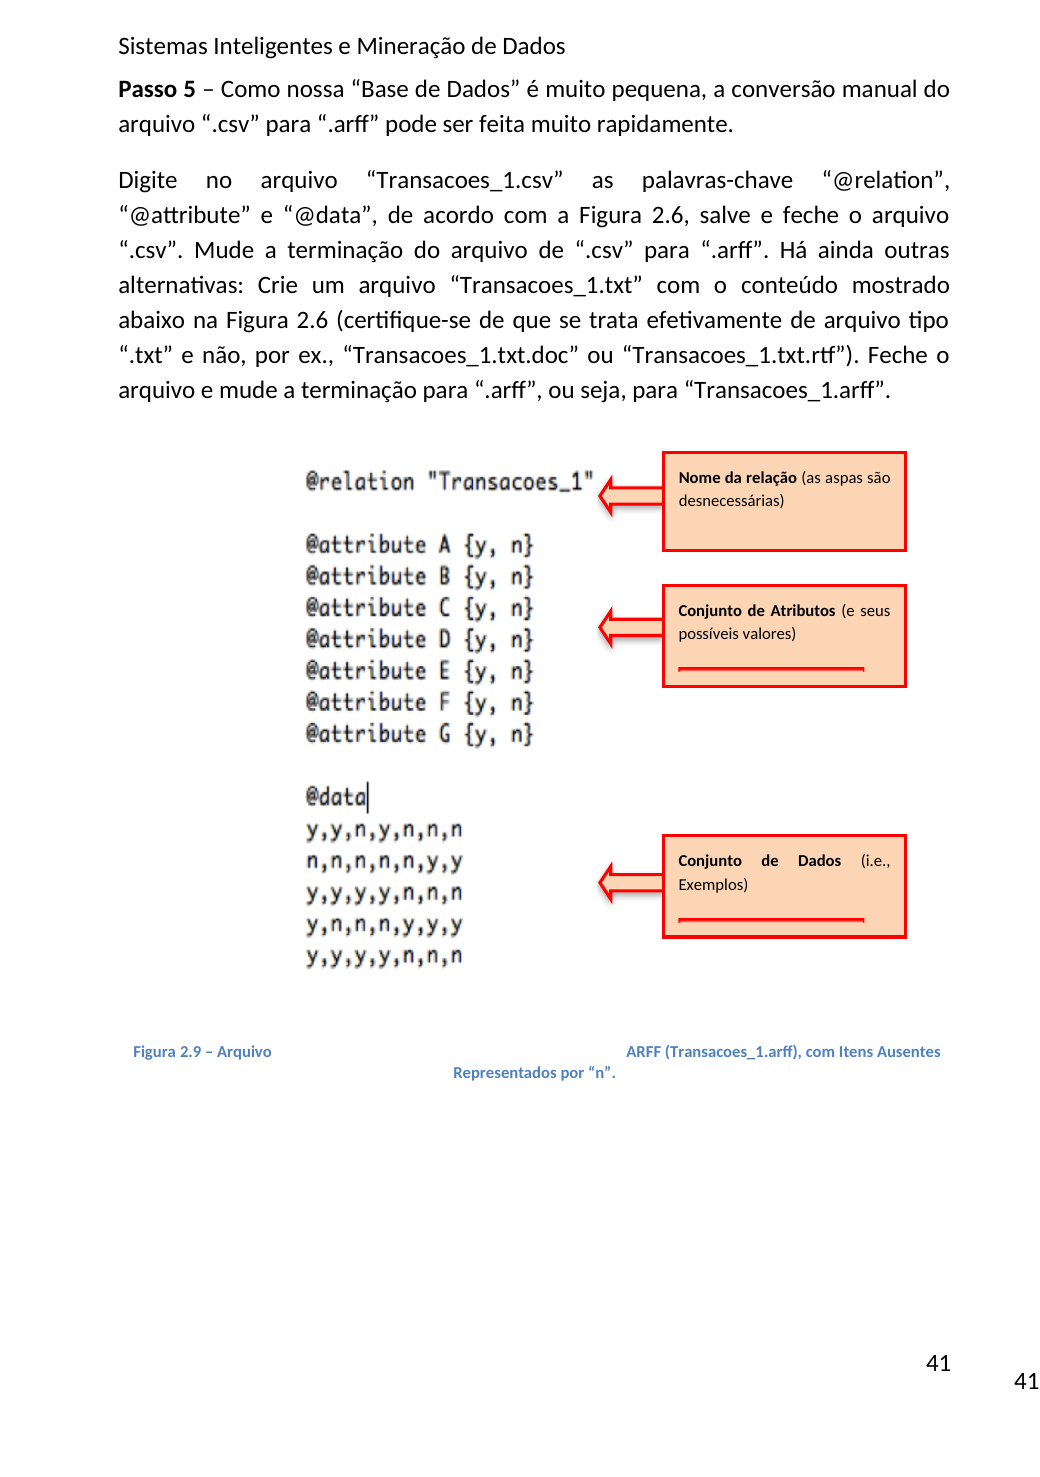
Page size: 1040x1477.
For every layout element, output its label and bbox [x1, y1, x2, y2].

picture [305, 469, 597, 1030]
